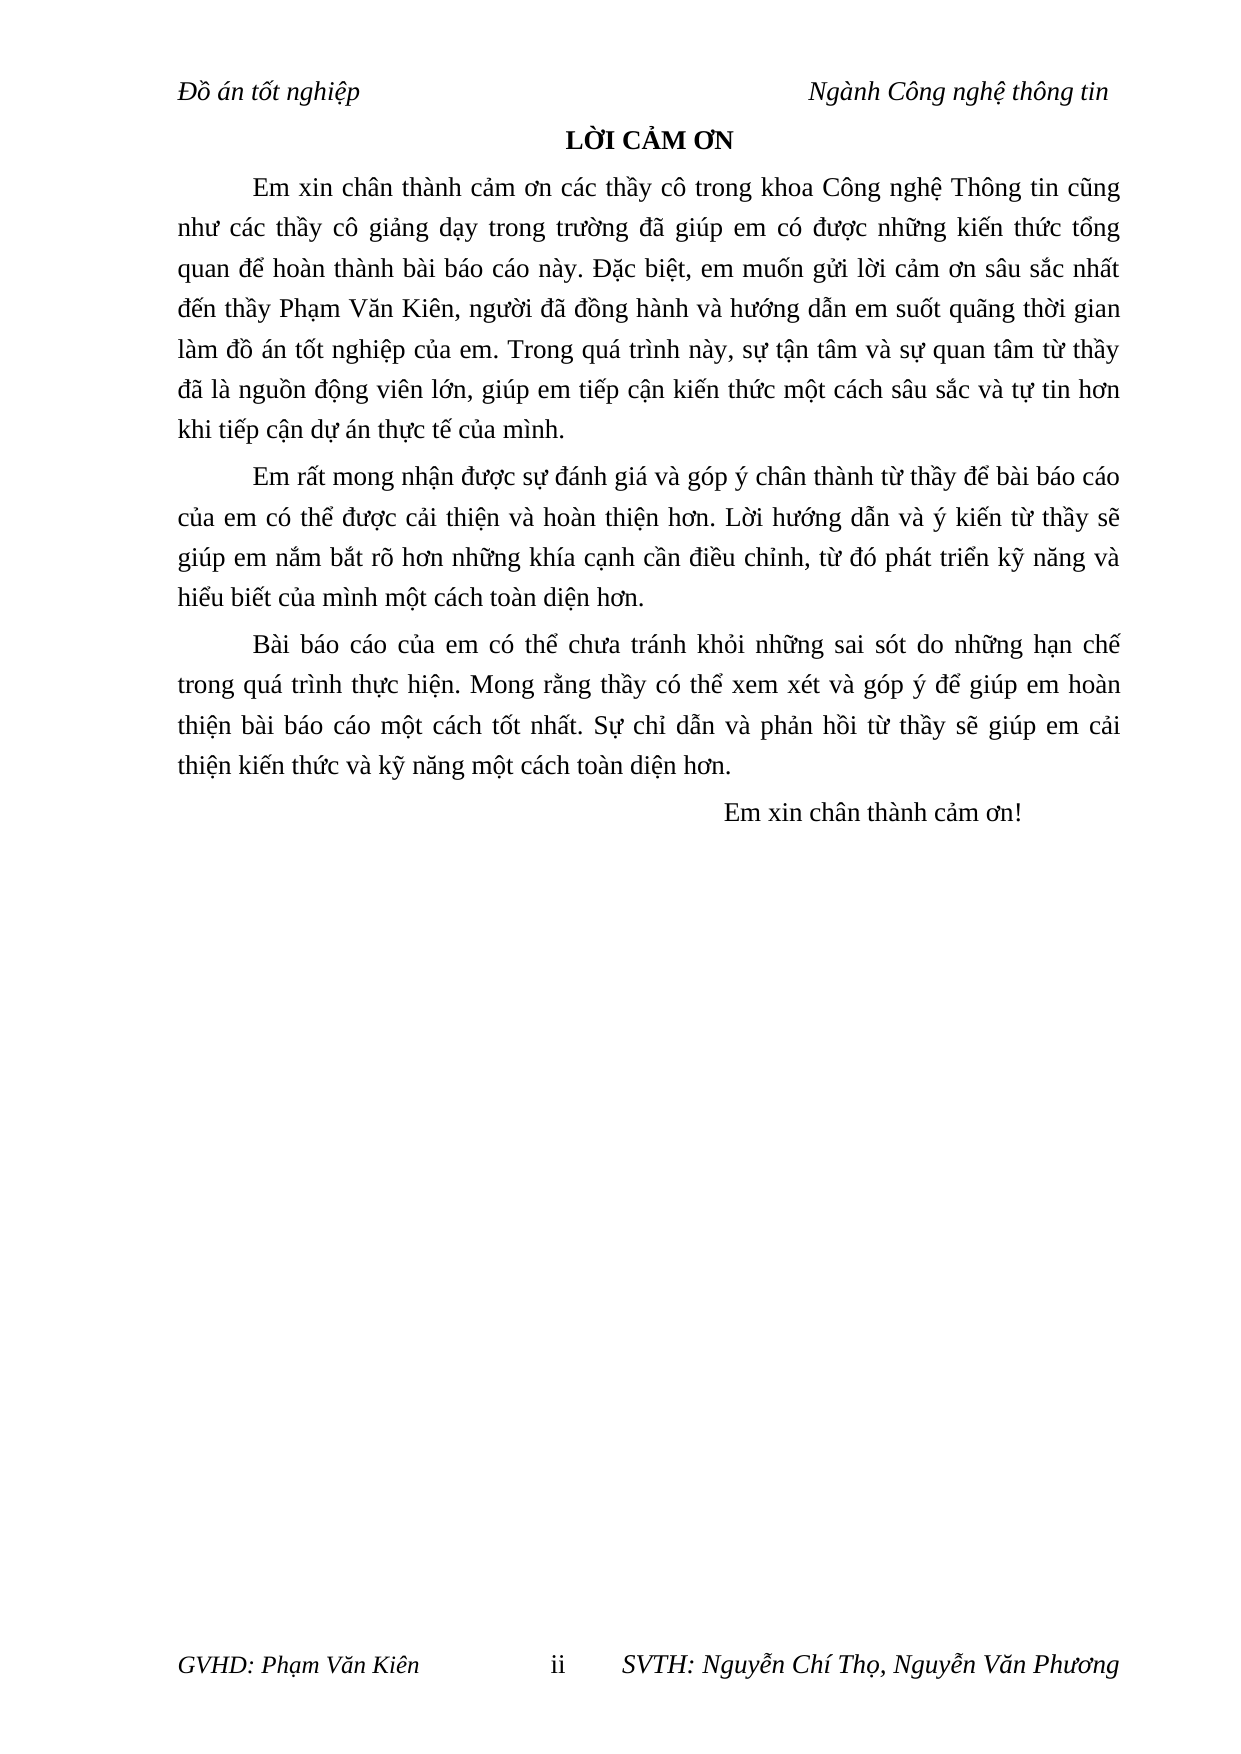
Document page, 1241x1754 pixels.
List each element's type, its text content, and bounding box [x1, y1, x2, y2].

text LỜI CẢM ƠN [177, 124, 1122, 156]
text Em xin chân thành cảm ơn! [177, 796, 1122, 827]
text Em rất mong nhận được sự đánh giá và góp ý chân thành từ thầy để bài báo cáo của em có thể được cải thiện và hoàn thiện hơn. Lời hướng dẫn và ý kiến từ thầy sẽ giúp em nắm bắt rõ hơn những khía cạnh cần điều chỉnh, từ đó phát triển kỹ năng và hiểu biết của mình một cách toàn diện hơn. [177, 460, 1122, 613]
text Bài báo cáo của em có thể chưa tránh khỏi những sai sót do những hạn chế trong quá trình thực hiện. Mong rằng thầy có thể xem xét và góp ý để giúp em hoàn thiện bài báo cáo một cách tốt nhất. Sự chỉ dẫn và phản hồi từ thầy sẽ giúp em cải thiện kiến thức và kỹ năng một cách toàn diện hơn. [177, 628, 1122, 781]
text Em xin chân thành cảm ơn các thầy cô trong khoa Công nghệ Thông tin cũng như các thầy cô giảng dạy trong trường đã giúp em có được những kiến thức tổng quan để hoàn thành bài báo cáo này. Đặc biệt, em muốn gửi lời cảm ơn sâu sắc nhất đến thầy Phạm Văn Kiên, người đã đồng hành và hướng dẫn em suốt quãng thời gian làm đồ án tốt nghiệp của em. Trong quá trình này, sự tận tâm và sự quan tâm từ thầy đã là nguồn động viên lớn, giúp em tiếp cận kiến thức một cách sâu sắc và tự tin hơn khi tiếp cận dự án thực tế của mình. [177, 171, 1122, 445]
